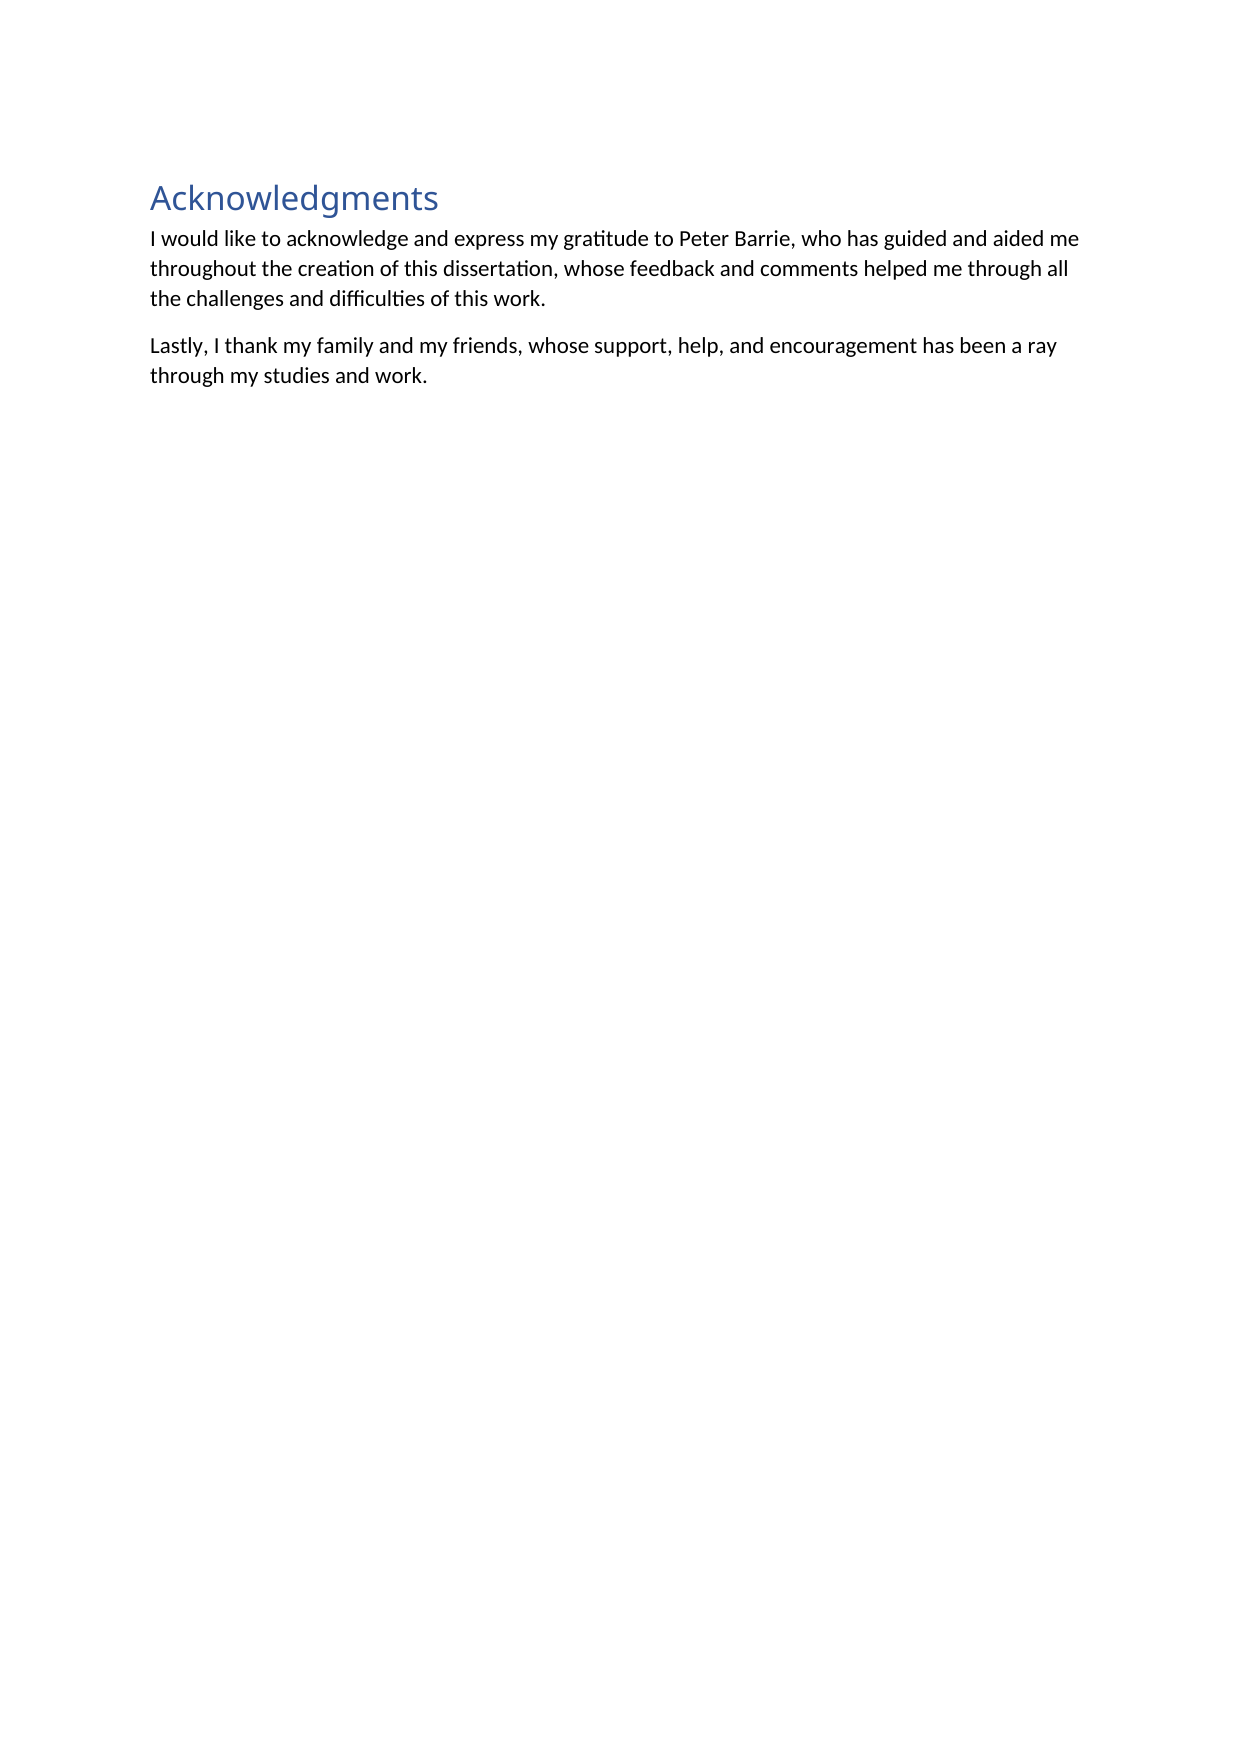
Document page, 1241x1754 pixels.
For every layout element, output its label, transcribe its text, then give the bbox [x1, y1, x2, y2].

text Lastly, I thank my family and my friends, whose support, help, and encouragement has been a ray through my studies and work. [150, 331, 1090, 389]
subtitle Acknowledgments [150, 175, 1090, 220]
text I would like to acknowledge and express my gratitude to Peter Barrie, who has guided and aided me throughout the creation of this dissertation, whose feedback and comments helped me through all the challenges and difficulties of this work. [150, 224, 1090, 312]
